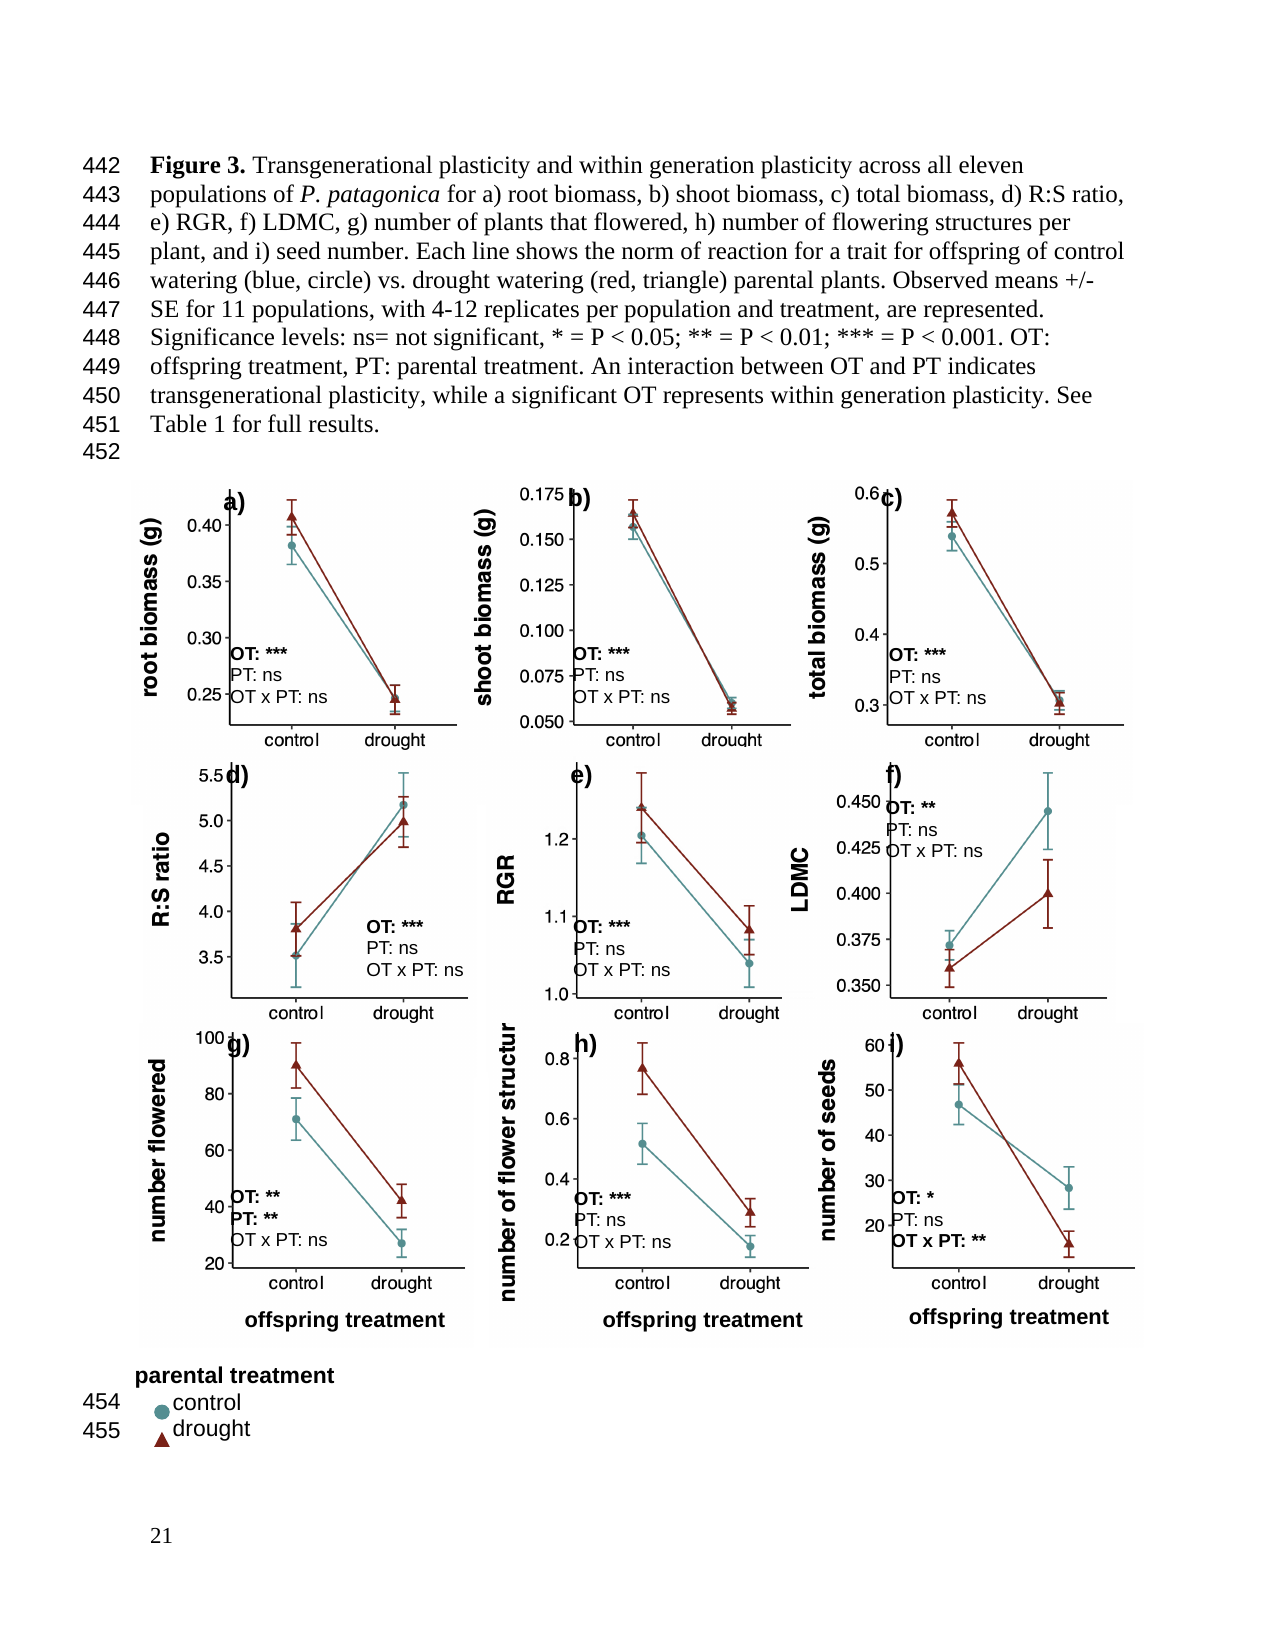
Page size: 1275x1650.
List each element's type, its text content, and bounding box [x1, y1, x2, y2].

picture [131, 480, 1144, 1348]
text Figure 3. Transgenerational plasticity and within generation plasticity across all eleven populations of P. patagonica for a) root biomass, b) shoot biomass, c) total biomass, d) R:S ratio, e) RGR, f) LDMC, g) number of plants that flowered, h) number of flowering structures per plant, and i) seed number. Each line shows the norm of reaction for a trait for offspring of control watering (blue, circle) vs. drought watering (red, triangle) parental plants. Observed means +/- SE for 11 populations, with 4-12 replicates per population and treatment, are represented. Significance levels: ns= not significant, * = P < 0.05; ** = P < 0.01; *** = P < 0.001. OT: offspring treatment, PT: parental treatment. An interaction between OT and PT indicates transgenerational plasticity, while a significant OT represents within generation plasticity. See Table 1 for full results. [150, 150, 1125, 437]
